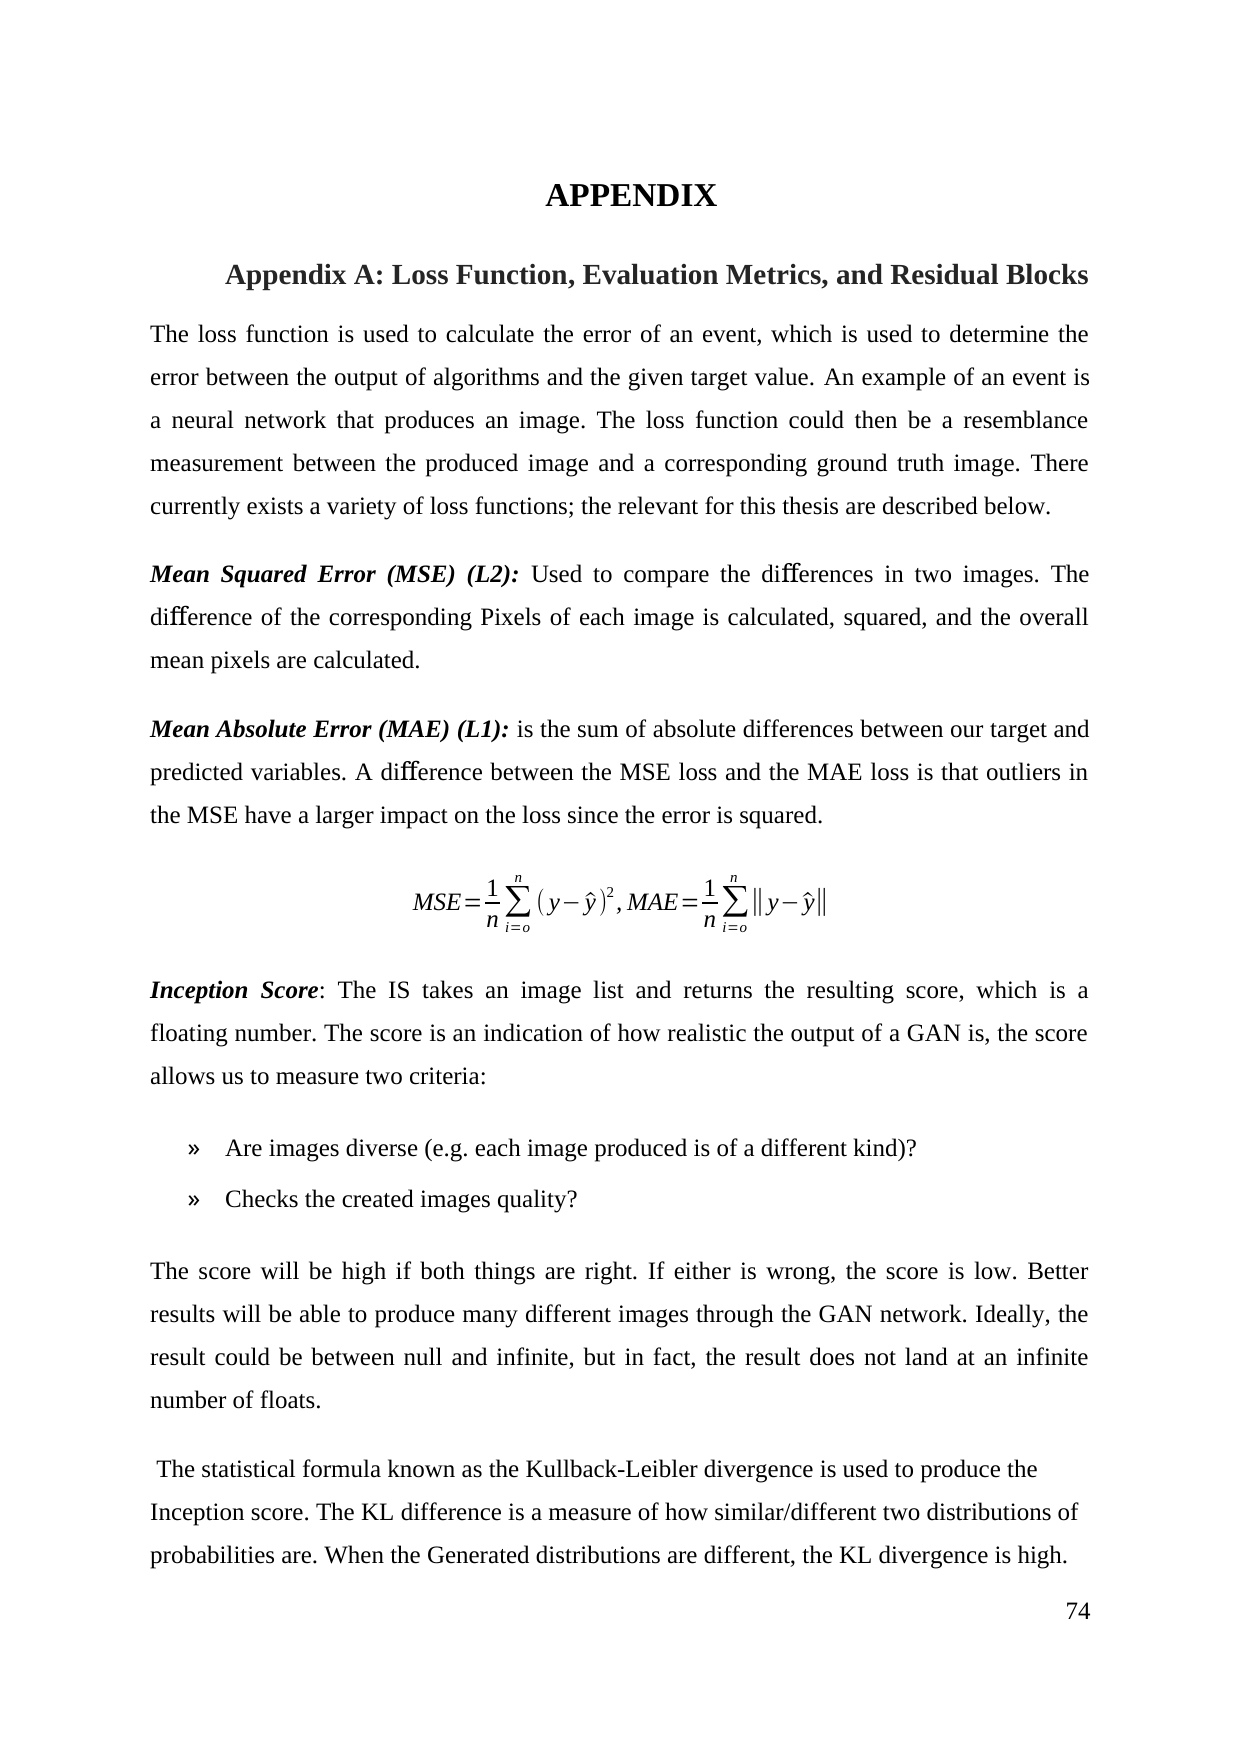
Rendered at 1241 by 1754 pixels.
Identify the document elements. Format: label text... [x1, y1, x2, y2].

text The statistical formula known as the Kullback-Leibler divergence is used to produce the Inception score. The KL difference is a measure of how similar/different two distributions of probabilities are. When the Generated distributions are different, the KL divergence is high. [150, 1454, 1090, 1569]
list Are images diverse (e.g. each image produced is of a different kind)? [187, 1129, 1090, 1163]
subtitle Appendix [150, 175, 1113, 213]
text The loss function is used to calculate the error of an event, which is used to determine the error between the output of algorithms and the given target value. An example of an event is a neural network that produces an image. The loss function could then be a resemblance measurement between the produced image and a corresponding ground truth image. There currently exists a variety of loss functions; the relevant for this thesis are described below. [150, 319, 1090, 520]
list Checks the created images quality? [187, 1180, 1090, 1214]
text Mean Absolute Error (MAE) (L1): is the sum of absolute differences between our target and predicted variables. A diﬀerence between the MSE loss and the MAE loss is that outliers in the MSE have a larger impact on the loss since the error is squared. [150, 714, 1090, 829]
text Inception Score: The IS takes an image list and returns the resulting score, which is a floating number. The score is an indication of how realistic the output of a GAN is, the score allows us to measure two criteria: [150, 975, 1090, 1090]
text The score will be high if both things are right. If either is wrong, the score is low. Better results will be able to produce many different images through the GAN network. Ideally, the result could be between null and infinite, but in fact, the result does not land at an infinite number of floats. [150, 1256, 1090, 1414]
text Mean Squared Error (MSE) (L2): Used to compare the diﬀerences in two images. The diﬀerence of the corresponding Pixels of each image is calculated, squared, and the overall mean pixels are calculated. [150, 559, 1090, 674]
